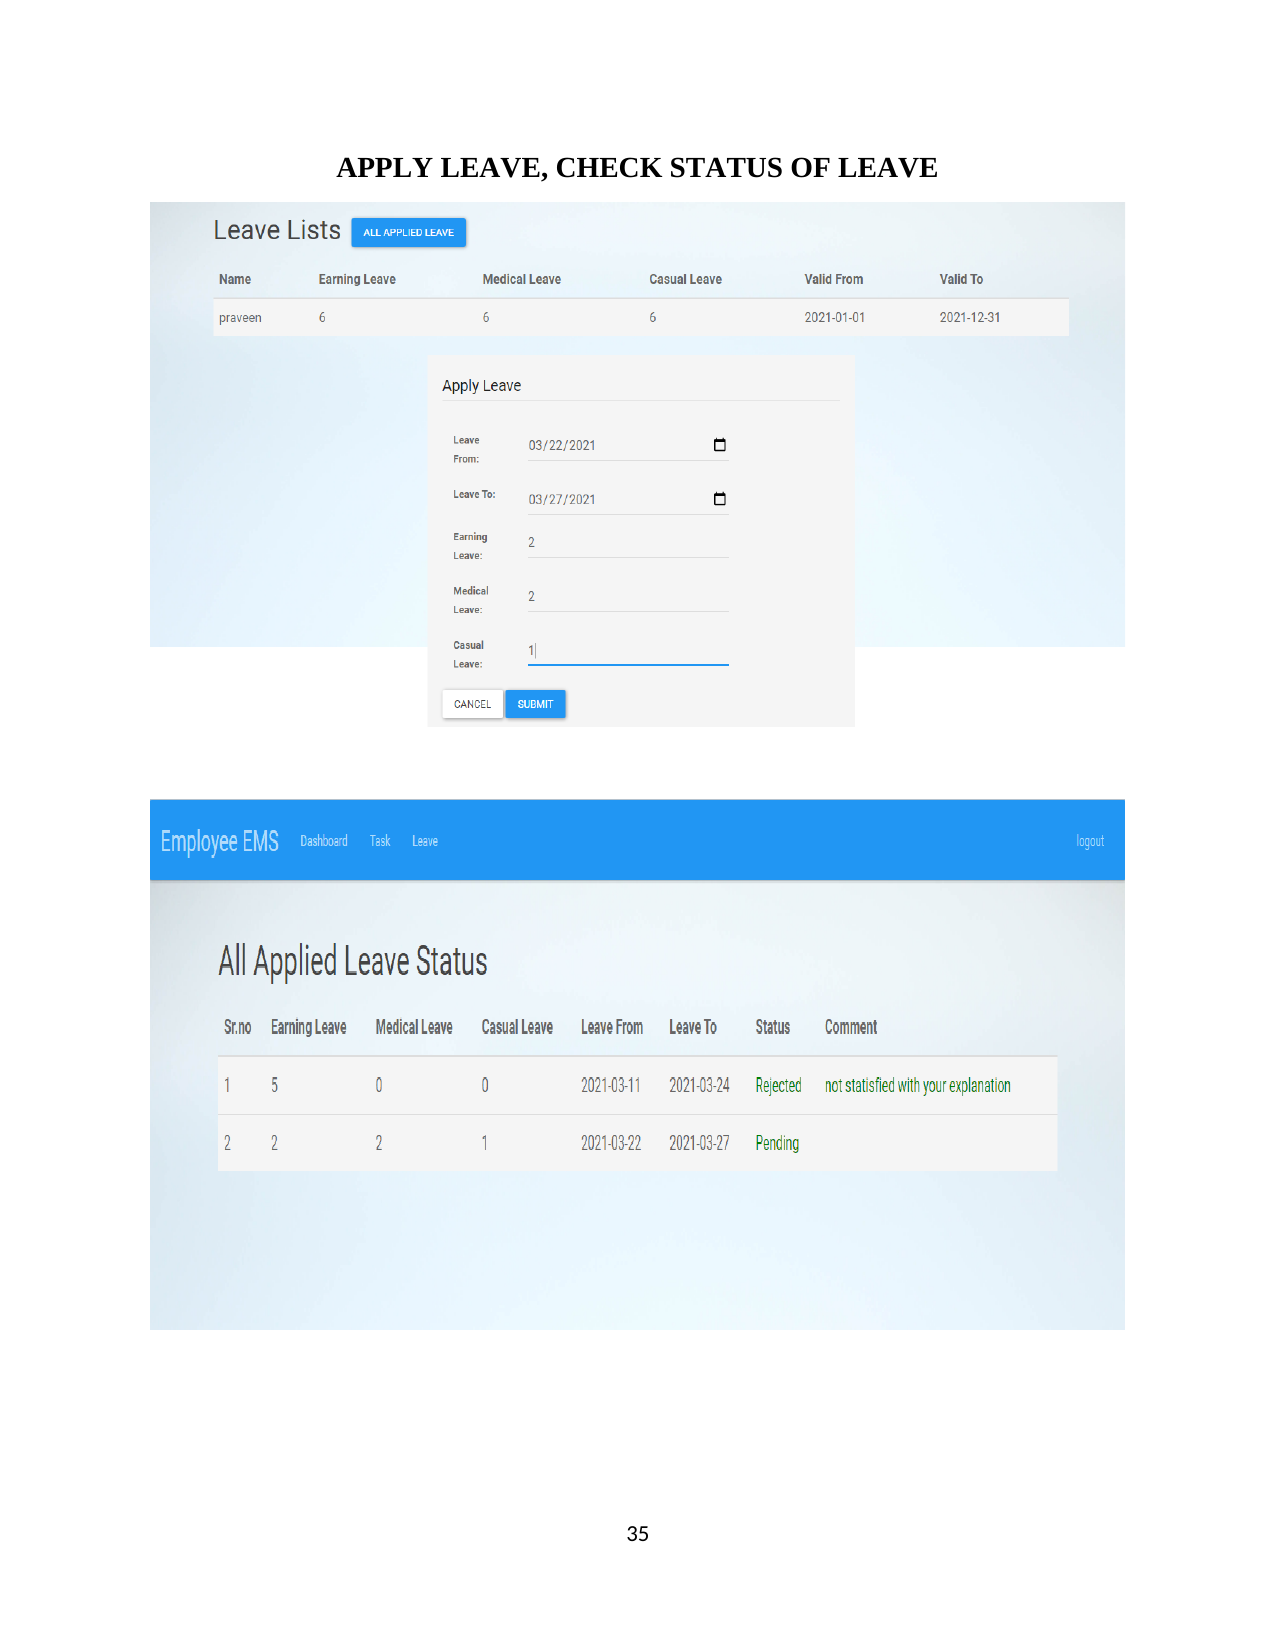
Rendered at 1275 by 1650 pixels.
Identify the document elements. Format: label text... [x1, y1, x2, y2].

picture [150, 797, 1125, 1330]
text APPLY LEAVE, CHECK STATUS OF LEAVE [150, 150, 1125, 183]
picture [150, 202, 1125, 727]
